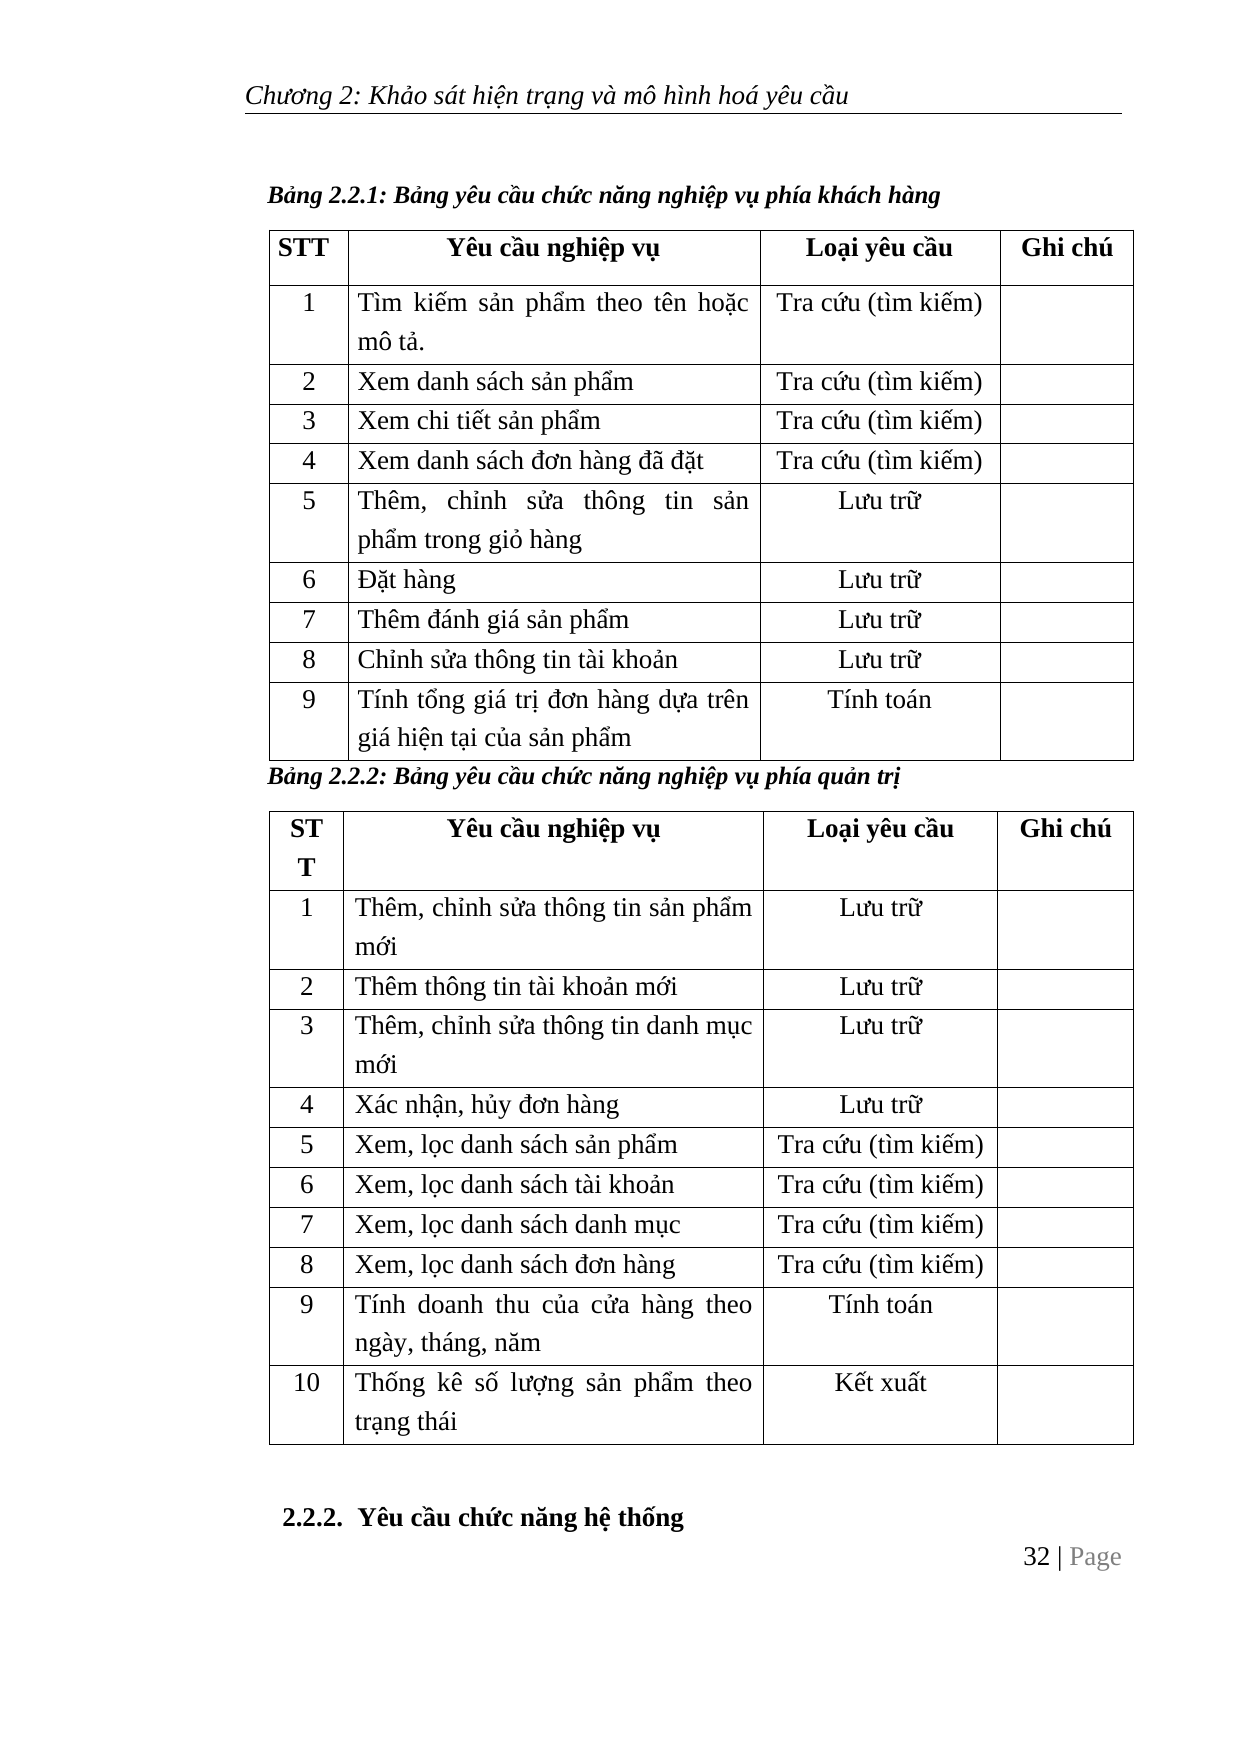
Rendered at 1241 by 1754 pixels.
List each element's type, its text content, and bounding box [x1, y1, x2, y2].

table_cell 8 [270, 643, 348, 682]
table_cell 4 [270, 444, 348, 483]
text Bảng 2.2.2: Bảng yêu cầu chức năng nghiệp vụ phía quản trị [267, 761, 1122, 790]
table_cell Tra cứu (tìm kiếm) [761, 365, 1000, 403]
table_cell Xem, lọc danh sách tài khoản [344, 1168, 763, 1207]
table_cell 8 [270, 1248, 343, 1287]
table_cell 9 [270, 683, 348, 760]
table_cell 2 [270, 970, 343, 1008]
table_cell 1 [270, 891, 343, 968]
table_cell 1 [270, 286, 348, 363]
table_cell Lưu trữ [764, 1088, 997, 1127]
list Yêu cầu chức năng hệ thống [282, 1501, 1083, 1532]
table_cell [998, 1288, 1133, 1365]
table_cell Đặt hàng [349, 563, 760, 602]
table_cell Lưu trữ [761, 563, 1000, 602]
table_cell [1001, 444, 1133, 483]
table_cell Thống kê số lượng sản phẩm theo trạng thái [344, 1366, 763, 1444]
table_cell [1001, 286, 1133, 363]
table_header Ghi chú [1001, 231, 1133, 285]
table_cell Lưu trữ [761, 643, 1000, 682]
table_cell Tra cứu (tìm kiếm) [761, 405, 1000, 443]
table_cell Tra cứu (tìm kiếm) [764, 1128, 997, 1167]
table_header STT [270, 812, 343, 890]
table_cell Thêm, chỉnh sửa thông tin sản phẩm mới [344, 891, 763, 968]
table_cell Xem, lọc danh sách danh mục [344, 1208, 763, 1247]
table_cell [998, 1208, 1133, 1247]
table_cell Xem danh sách đơn hàng đã đặt [349, 444, 760, 483]
table_cell Xem chi tiết sản phẩm [349, 405, 760, 443]
table_cell 5 [270, 484, 348, 562]
table_cell Tra cứu (tìm kiếm) [764, 1168, 997, 1207]
table_cell 2 [270, 365, 348, 403]
table_cell Kết xuất [764, 1366, 997, 1444]
table_cell Thêm, chỉnh sửa thông tin sản phẩm trong giỏ hàng [349, 484, 760, 562]
table_header Yêu cầu nghiệp vụ [349, 231, 760, 285]
table_cell Tính toán [764, 1288, 997, 1365]
table_cell Xem, lọc danh sách đơn hàng [344, 1248, 763, 1287]
table_cell Tra cứu (tìm kiếm) [764, 1248, 997, 1287]
table_cell 5 [270, 1128, 343, 1167]
table_cell [1001, 563, 1133, 602]
table_cell Tra cứu (tìm kiếm) [761, 286, 1000, 363]
table_cell 3 [270, 1010, 343, 1087]
table_cell Thêm đánh giá sản phẩm [349, 603, 760, 642]
table_cell Tính toán [761, 683, 1000, 760]
table_cell Xem danh sách sản phẩm [349, 365, 760, 403]
table_cell 9 [270, 1288, 343, 1365]
table_cell Xem, lọc danh sách sản phẩm [344, 1128, 763, 1167]
table_cell [998, 970, 1133, 1008]
table_cell Xác nhận, hủy đơn hàng [344, 1088, 763, 1127]
table_cell [998, 1010, 1133, 1087]
table_cell [998, 1248, 1133, 1287]
table_cell Tính tổng giá trị đơn hàng dựa trên giá hiện tại của sản phẩm [349, 683, 760, 760]
table_cell Tra cứu (tìm kiếm) [761, 444, 1000, 483]
table_cell 10 [270, 1366, 343, 1444]
table_cell [1001, 683, 1133, 760]
table_cell [1001, 405, 1133, 443]
table_cell Thêm thông tin tài khoản mới [344, 970, 763, 1008]
table_cell 7 [270, 603, 348, 642]
table_cell [1001, 484, 1133, 562]
table_cell Chỉnh sửa thông tin tài khoản [349, 643, 760, 682]
table_cell 3 [270, 405, 348, 443]
table_cell [998, 1128, 1133, 1167]
table_cell [998, 1366, 1133, 1444]
table_cell [998, 891, 1133, 968]
table_cell [998, 1168, 1133, 1207]
table_cell [1001, 643, 1133, 682]
table_cell 6 [270, 563, 348, 602]
table_cell Lưu trữ [764, 891, 997, 968]
table_cell Lưu trữ [761, 484, 1000, 562]
table_cell [1001, 603, 1133, 642]
table_cell [1001, 365, 1133, 403]
table_cell Lưu trữ [764, 970, 997, 1008]
table_cell 6 [270, 1168, 343, 1207]
table_header Loại yêu cầu [761, 231, 1000, 285]
table_cell Lưu trữ [761, 603, 1000, 642]
table_cell Lưu trữ [764, 1010, 997, 1087]
table_cell [998, 1088, 1133, 1127]
table_cell 4 [270, 1088, 343, 1127]
table_header STT [270, 231, 348, 285]
table_header Yêu cầu nghiệp vụ [344, 812, 763, 890]
table_cell 7 [270, 1208, 343, 1247]
text Bảng 2.2.1: Bảng yêu cầu chức năng nghiệp vụ phía khách hàng [267, 180, 1122, 209]
table_header Ghi chú [998, 812, 1133, 890]
table_cell Tra cứu (tìm kiếm) [764, 1208, 997, 1247]
table_cell Thêm, chỉnh sửa thông tin danh mục mới [344, 1010, 763, 1087]
table_cell Tìm kiếm sản phẩm theo tên hoặc mô tả. [349, 286, 760, 363]
table_cell Tính doanh thu của cửa hàng theo ngày, tháng, năm [344, 1288, 763, 1365]
table_header Loại yêu cầu [764, 812, 997, 890]
